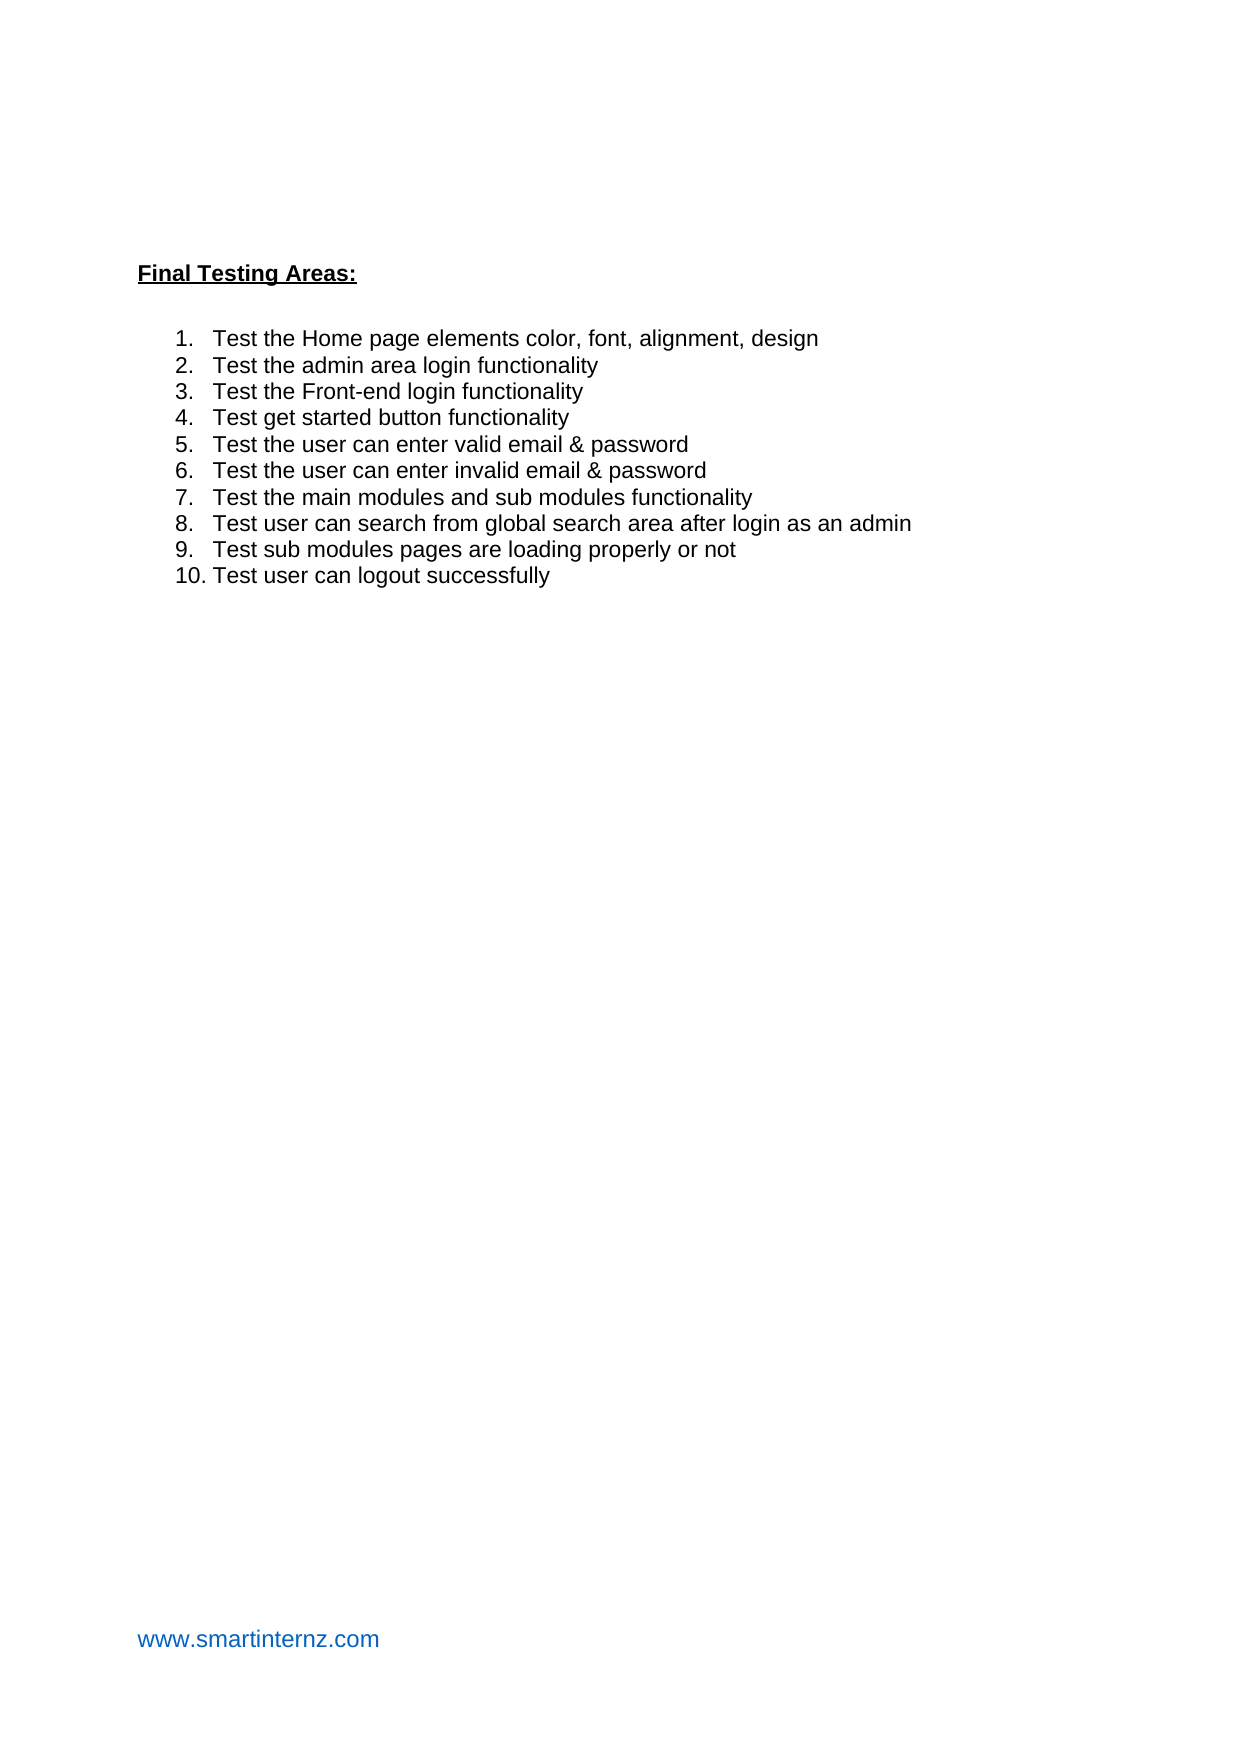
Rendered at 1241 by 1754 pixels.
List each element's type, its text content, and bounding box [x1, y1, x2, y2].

list Test sub modules pages are loading properly or not [175, 536, 1173, 562]
list Test user can search from global search area after login as an admin [175, 510, 1173, 536]
list Test user can logout successfully [175, 562, 1173, 589]
list Test get started button functionality [175, 404, 1173, 431]
text Final Testing Areas: [137, 259, 1173, 286]
list Test the user can enter valid email & password [175, 431, 1173, 457]
list Test the Home page elements color, font, alignment, design [175, 325, 1173, 352]
list Test the user can enter invalid email & password [175, 457, 1173, 483]
list Test the Front-end login functionality [175, 378, 1173, 404]
list Test the main modules and sub modules functionality [175, 483, 1173, 510]
list Test the admin area login functionality [175, 352, 1173, 378]
